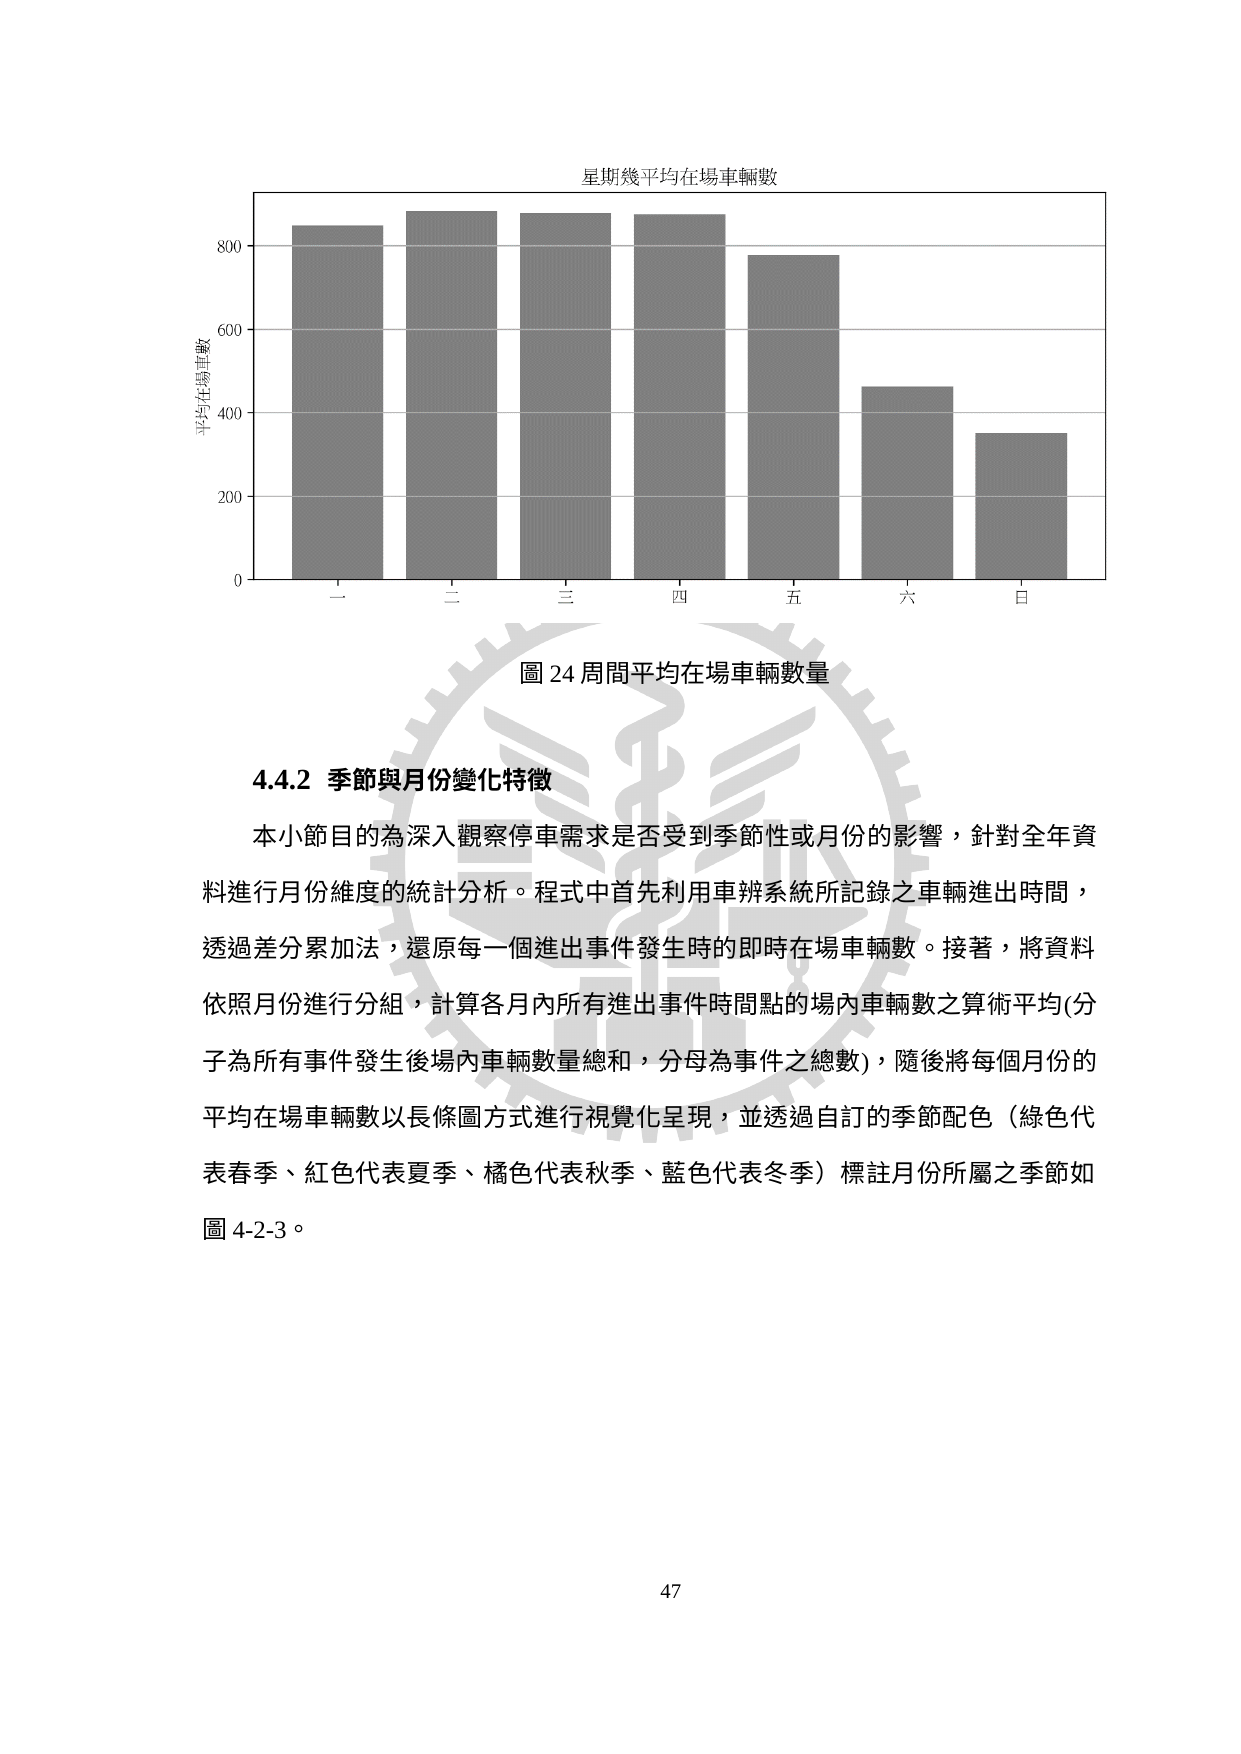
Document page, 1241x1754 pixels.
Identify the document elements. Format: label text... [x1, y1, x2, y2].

text 本小節目的為深入觀察停車需求是否受到季節性或月份的影響，針對全年資料進行月份維度的統計分析。程式中首先利用車辨系統所記錄之車輛進出時間，透過差分累加法，還原每一個進出事件發生時的即時在場車輛數。接著，將資料依照月份進行分組，計算各月內所有進出事件時間點的場內車輛數之算術平均(分子為所有事件發生後場內車輛數量總和，分母為事件之總數)，隨後將每個月份的平均在場車輛數以長條圖方式進行視覺化呈現，並透過自訂的季節配色（綠色代表春季、紅色代表夏季、橘色代表秋季、藍色代表冬季）標註月份所屬之季節如圖4-2-3。 [202, 816, 1097, 1247]
picture [177, 150, 1123, 623]
text 圖24 周間平均在場車輛數量 [202, 652, 1097, 690]
subtitle 季節與月份變化特徵 [202, 760, 1097, 797]
